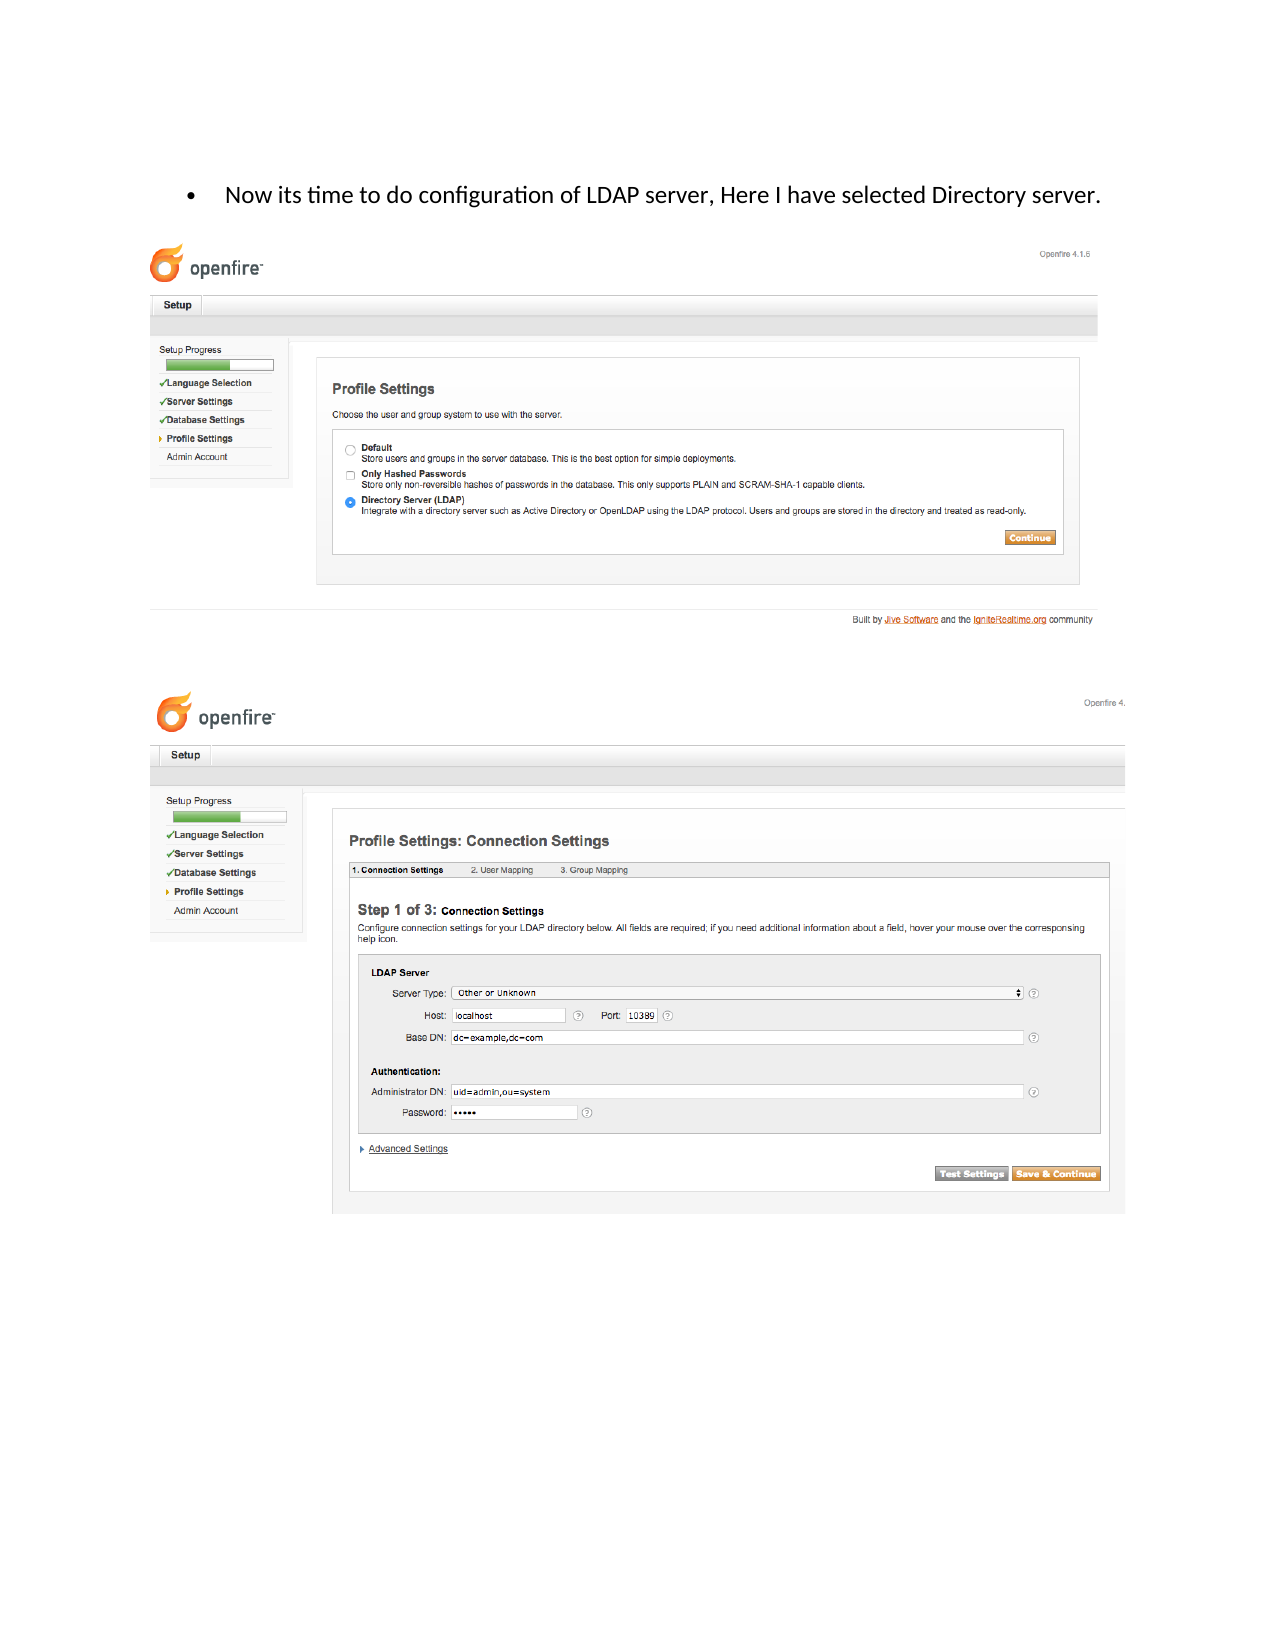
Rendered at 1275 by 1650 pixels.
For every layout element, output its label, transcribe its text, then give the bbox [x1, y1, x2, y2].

list Now its time to do configuration of LDAP server, Here I have selected Directory server. [187, 179, 1125, 210]
